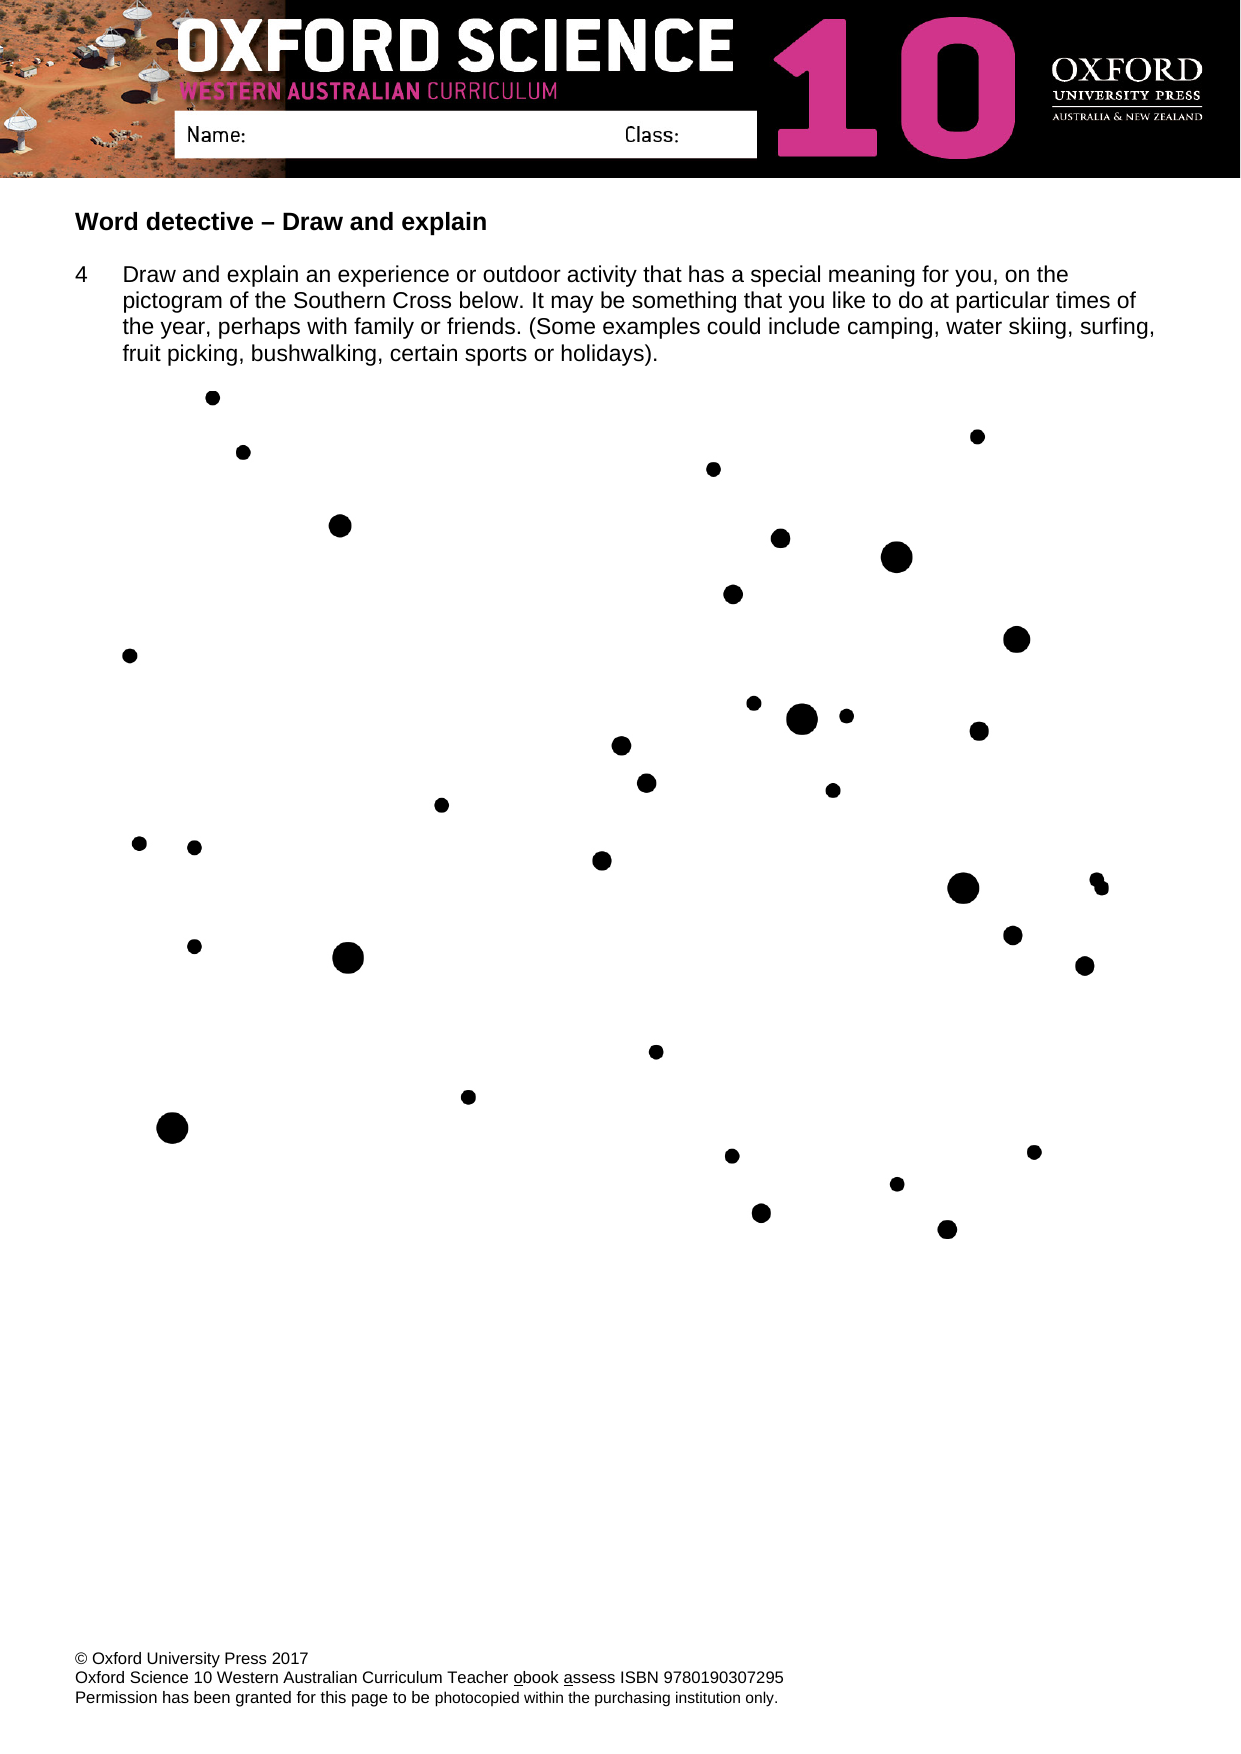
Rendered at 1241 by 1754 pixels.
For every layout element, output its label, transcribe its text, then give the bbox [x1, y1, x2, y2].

list 4 Draw and explain an experience or outdoor activity that has a special meaning for you, on the pictogram of the Southern Cross below. It may be something that you like to do at particular times of the year, perhaps with family or friends. (Some examples could include camping, water skiing, surfing, fruit picking, bushwalking, certain sports or holidays). [75, 261, 1165, 366]
picture [122, 391, 1109, 1239]
text Word detective – Draw and explain [75, 207, 1165, 236]
picture [0, 0, 1241, 178]
